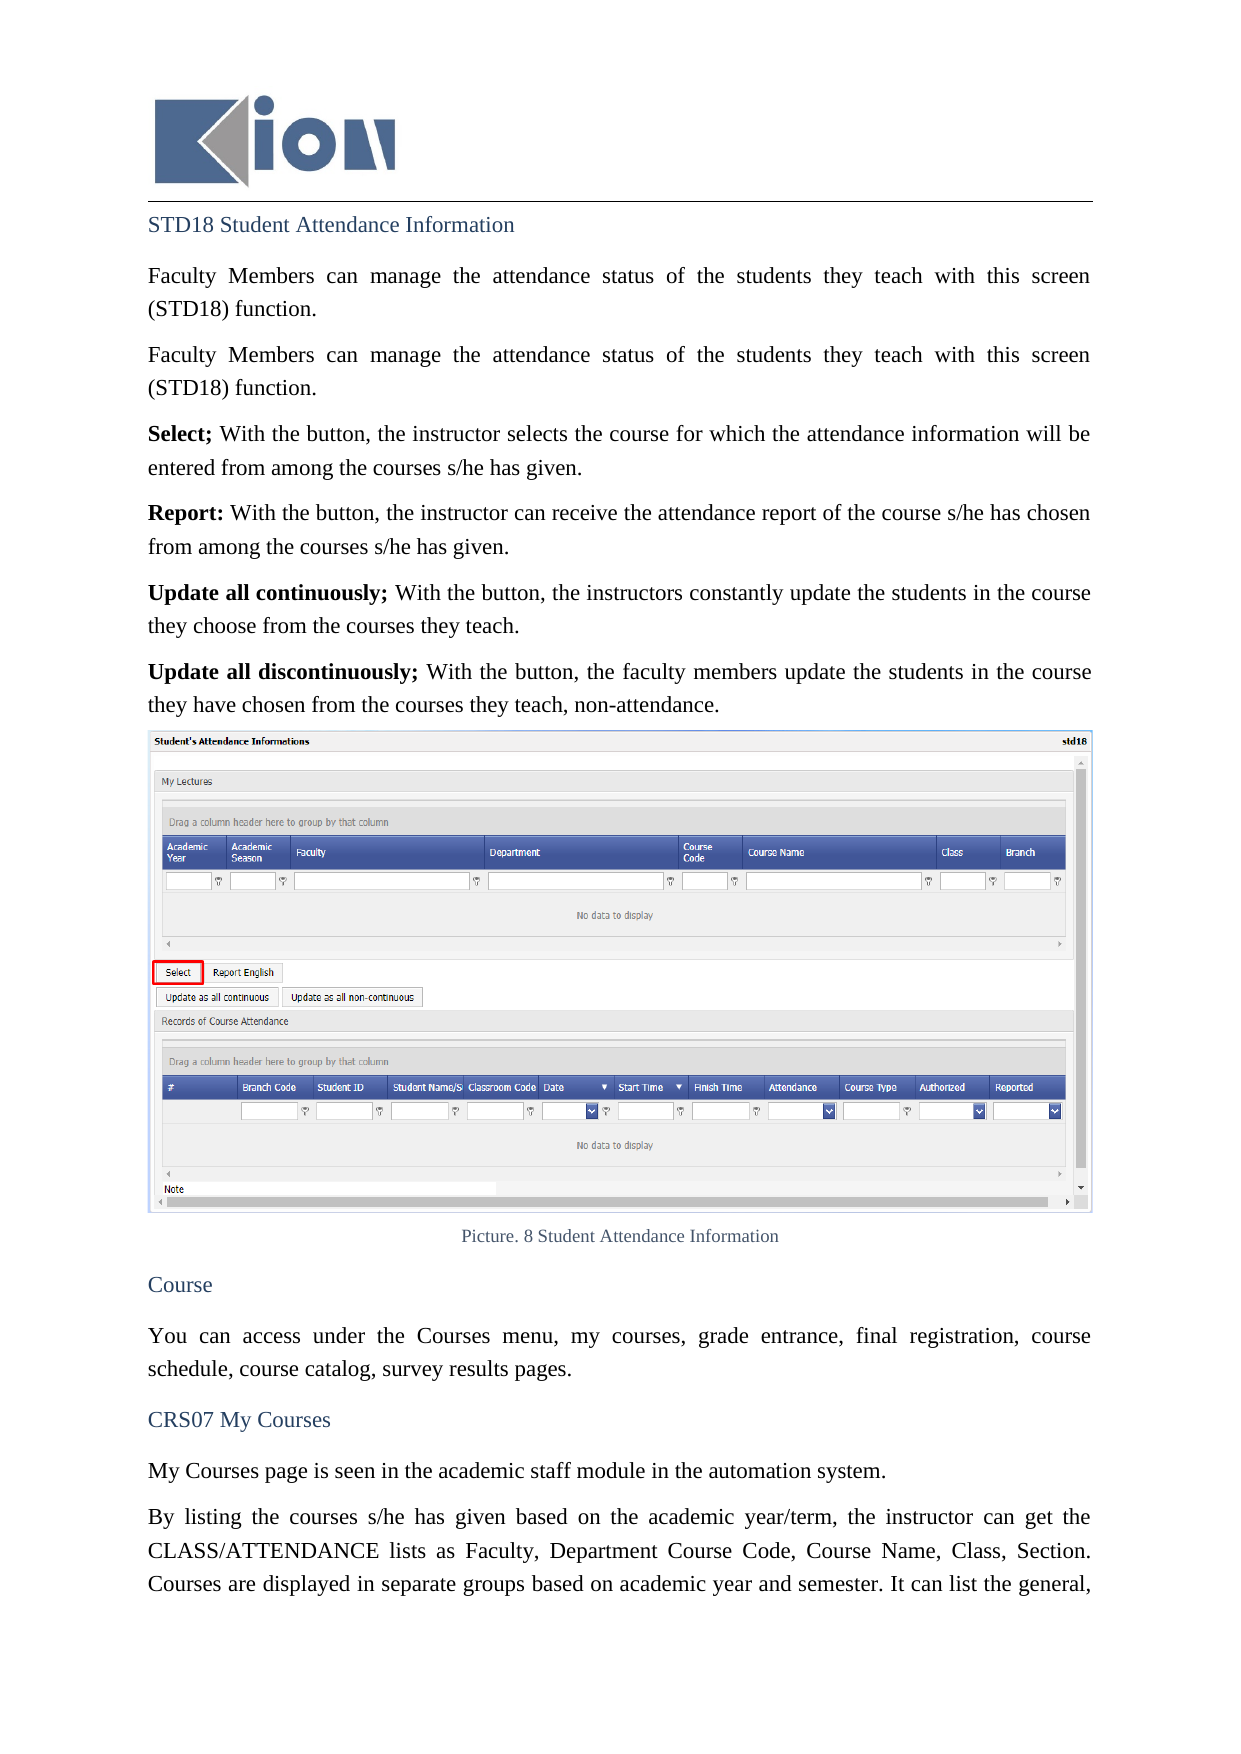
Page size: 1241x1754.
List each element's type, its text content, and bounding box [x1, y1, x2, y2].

text Update all discontinuously; With the button, the faculty members update the students in the course they have chosen from the courses they teach, non-attendance. [148, 651, 1093, 717]
text Faculty Members can manage the attendance status of the students they teach with this screen (STD18) function. [148, 334, 1093, 401]
picture [147, 730, 1093, 1213]
text Faculty Members can manage the attendance status of the students they teach with this screen (STD18) function. [148, 255, 1093, 322]
text CRS07 My Courses [146, 1397, 1095, 1435]
picture [147, 86, 404, 199]
text STD18 Student Attendance Information [146, 202, 1095, 239]
text My Courses page is seen in the academic staff module in the automation system. [148, 1451, 1093, 1484]
text Update all continuously; With the button, the instructors constantly update the students in the course they choose from the courses they teach. [148, 572, 1093, 638]
text Picture. 8 Student Attendance Information [148, 1225, 1093, 1246]
text Select; With the button, the instructor selects the course for which the attendance information will be entered from among the courses s/he has given. [148, 413, 1093, 480]
text Report: With the button, the instructor can receive the attendance report of the course s/he has chosen from among the courses s/he has given. [148, 492, 1093, 559]
text You can access under the Courses menu, my courses, grade entrance, final registration, course schedule, course catalog, survey results pages. [148, 1315, 1093, 1382]
text Course [146, 1262, 1095, 1299]
